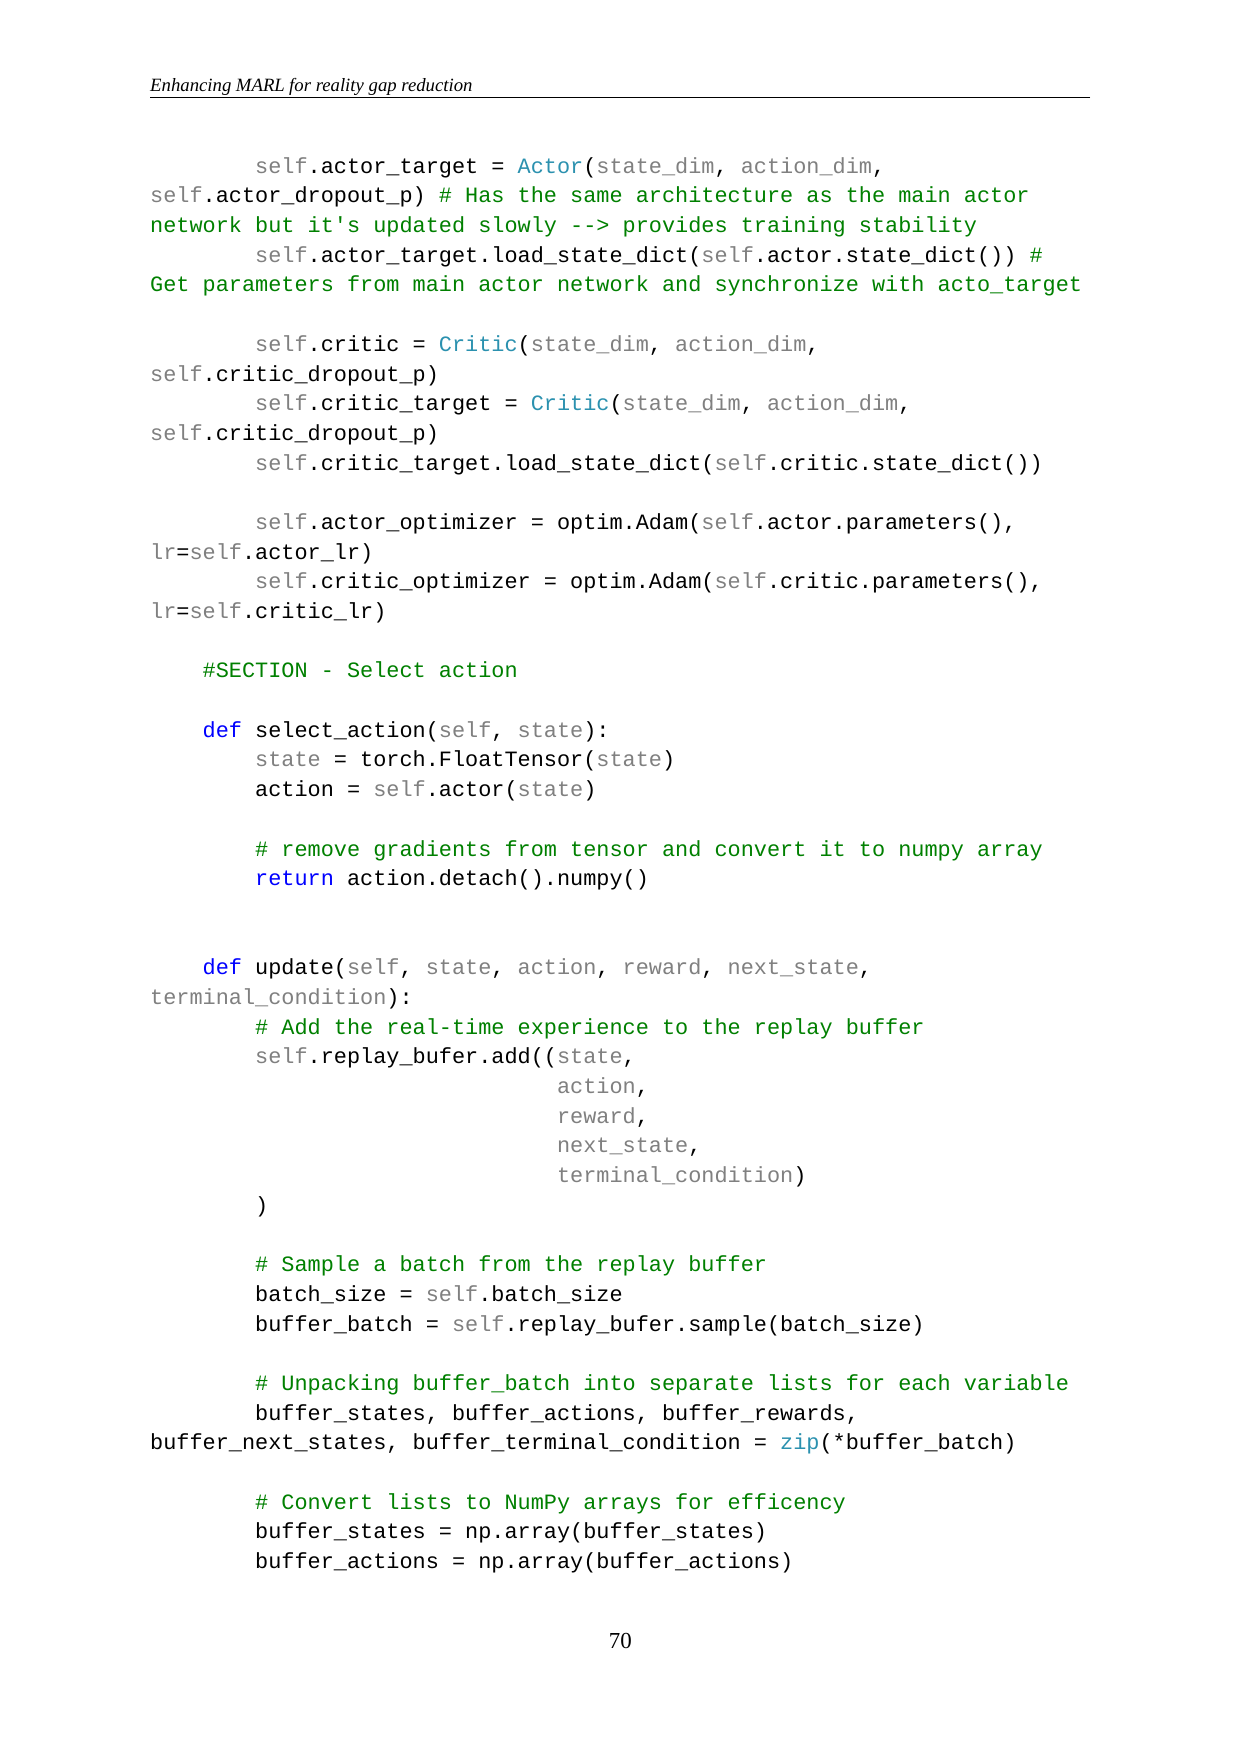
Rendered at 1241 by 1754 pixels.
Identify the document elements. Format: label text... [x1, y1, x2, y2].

text self.critic_optimizer = optim.Adam(self.critic.parameters(), lr=self.critic_lr) [150, 566, 1090, 625]
text # remove gradients from tensor and convert it to numpy array [150, 833, 1090, 862]
text terminal_condition) [150, 1159, 1090, 1189]
text action = self.actor(state) [150, 773, 1090, 803]
text reward, [150, 1100, 1090, 1130]
text self.replay_bufer.add((state, [150, 1041, 1090, 1070]
text # Add the real-time experience to the replay buffer [150, 1011, 1090, 1041]
text self.critic_target.load_state_dict(self.critic.state_dict()) [150, 447, 1090, 477]
text ) [150, 1189, 1090, 1219]
text next_state, [150, 1130, 1090, 1159]
text # Convert lists to NumPy arrays for efficency [150, 1486, 1090, 1516]
text def update(self, state, action, reward, next_state, terminal_condition): [150, 952, 1090, 1011]
text state = torch.FloatTensor(state) [150, 744, 1090, 773]
text buffer_actions = np.array(buffer_actions) [150, 1545, 1090, 1575]
text buffer_states = np.array(buffer_states) [150, 1516, 1090, 1545]
text batch_size = self.batch_size [150, 1278, 1090, 1308]
text buffer_batch = self.replay_bufer.sample(batch_size) [150, 1308, 1090, 1337]
text #SECTION - Select action [150, 655, 1090, 684]
text self.actor_target = Actor(state_dim, action_dim, self.actor_dropout_p) # Has the same architecture as the main actor network but it's updated slowly --> provides training stability [150, 150, 1090, 239]
text def select_action(self, state): [150, 714, 1090, 744]
text self.critic_target = Critic(state_dim, action_dim, self.critic_dropout_p) [150, 387, 1090, 447]
text self.actor_optimizer = optim.Adam(self.actor.parameters(), lr=self.actor_lr) [150, 506, 1090, 566]
text self.actor_target.load_state_dict(self.actor.state_dict()) # Get parameters from main actor network and synchronize with acto_target [150, 239, 1090, 298]
text # Sample a batch from the replay buffer [150, 1248, 1090, 1278]
text return action.detach().numpy() [150, 862, 1090, 892]
text self.critic = Critic(state_dim, action_dim, self.critic_dropout_p) [150, 328, 1090, 387]
text buffer_states, buffer_actions, buffer_rewards, buffer_next_states, buffer_terminal_condition = zip(*buffer_batch) [150, 1397, 1090, 1456]
text action, [150, 1070, 1090, 1100]
text # Unpacking buffer_batch into separate lists for each variable [150, 1367, 1090, 1397]
